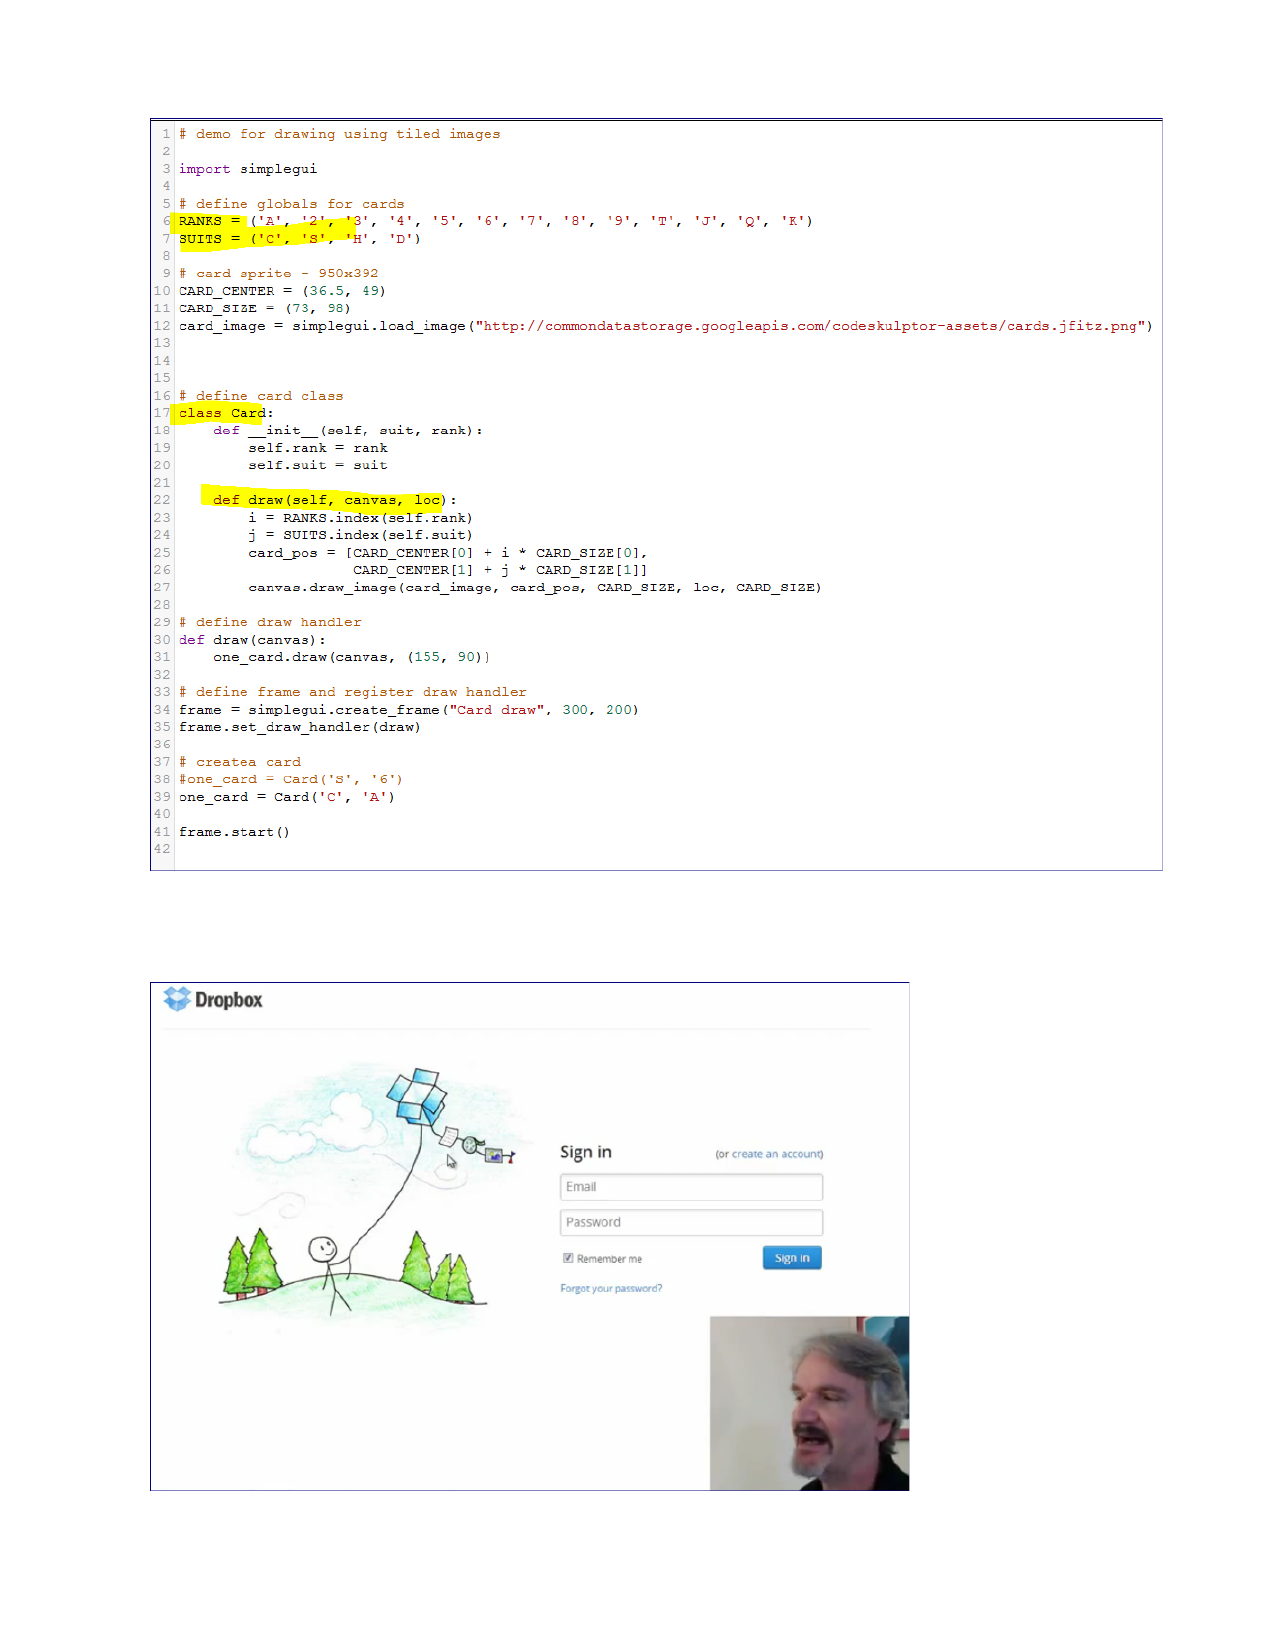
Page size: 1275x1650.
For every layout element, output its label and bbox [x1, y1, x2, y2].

picture [150, 982, 910, 1491]
picture [150, 118, 1163, 871]
